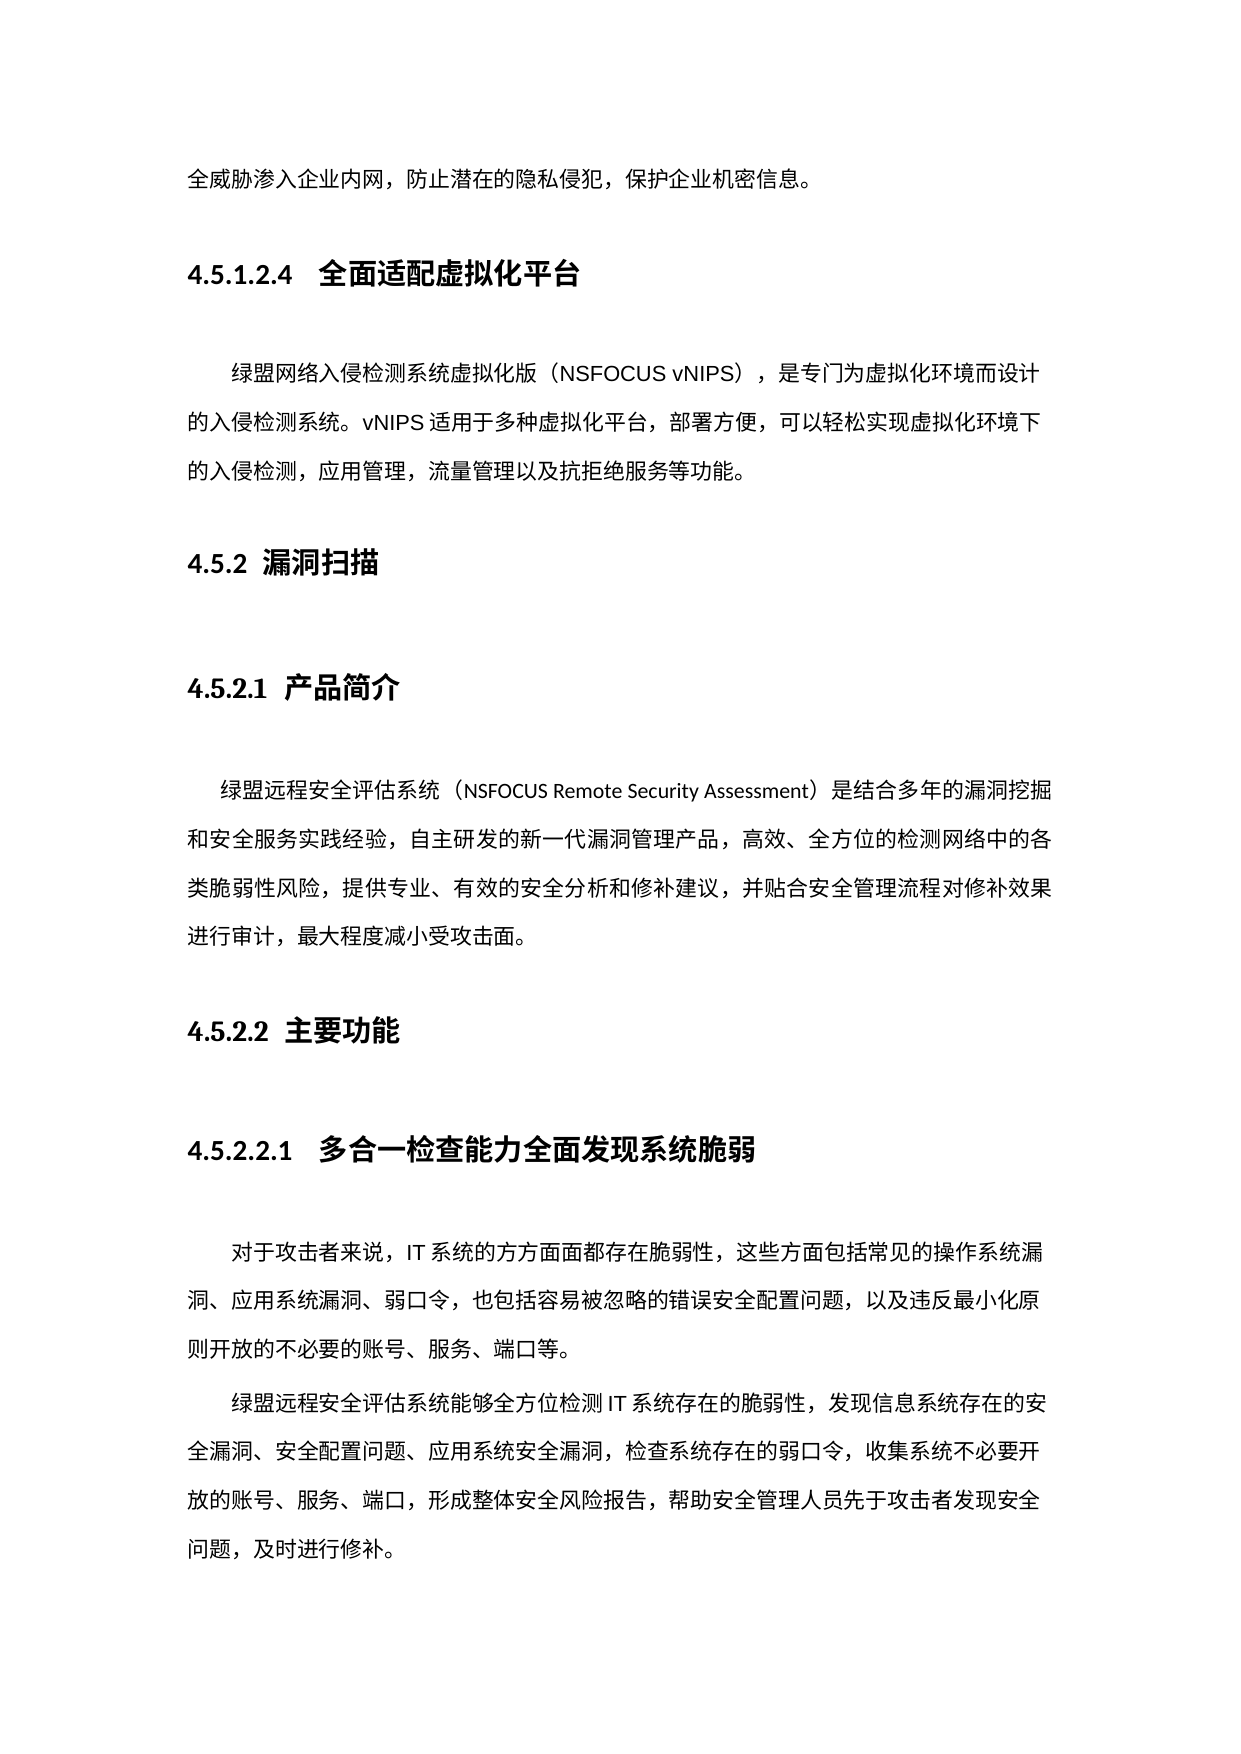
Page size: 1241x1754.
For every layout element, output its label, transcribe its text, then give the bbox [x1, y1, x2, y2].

subtitle 产品简介 [187, 654, 1053, 719]
text 绿盟远程安全评估系统（NSFOCUS Remote Security Assessment）是结合多年的漏洞挖掘和安全服务实践经验，自主研发的新一代漏洞管理产品，高效、全方位的检测网络中的各类脆弱性风险，提供专业、有效的安全分析和修补建议，并贴合安全管理流程对修补效果进行审计，最大程度减小受攻击面。 [187, 773, 1053, 951]
text 绿盟远程安全评估系统能够全方位检测IT系统存在的脆弱性，发现信息系统存在的安全漏洞、安全配置问题、应用系统安全漏洞，检查系统存在的弱口令，收集系统不必要开放的账号、服务、端口，形成整体安全风险报告，帮助安全管理人员先于攻击者发现安全问题，及时进行修补。 [187, 1385, 1053, 1564]
text 绿盟网络入侵检测系统虚拟化版（NSFOCUS vNIPS），是专门为虚拟化环境而设计的入侵检测系统。vNIPS适用于多种虚拟化平台，部署方便，可以轻松实现虚拟化环境下的入侵检测，应用管理，流量管理以及抗拒绝服务等功能。 [187, 356, 1053, 486]
subtitle 全面适配虚拟化平台 [187, 239, 1053, 304]
subtitle 主要功能 [187, 996, 1053, 1061]
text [187, 162, 1053, 194]
text 对于攻击者来说，IT系统的方方面面都存在脆弱性，这些方面包括常见的操作系统漏洞、应用系统漏洞、弱口令，也包括容易被忽略的错误安全配置问题，以及违反最小化原则开放的不必要的账号、服务、端口等。 [187, 1234, 1053, 1364]
subtitle 漏洞扫描 [187, 529, 1053, 594]
subtitle 多合一检查能力全面发现系统脆弱 [187, 1115, 1053, 1180]
